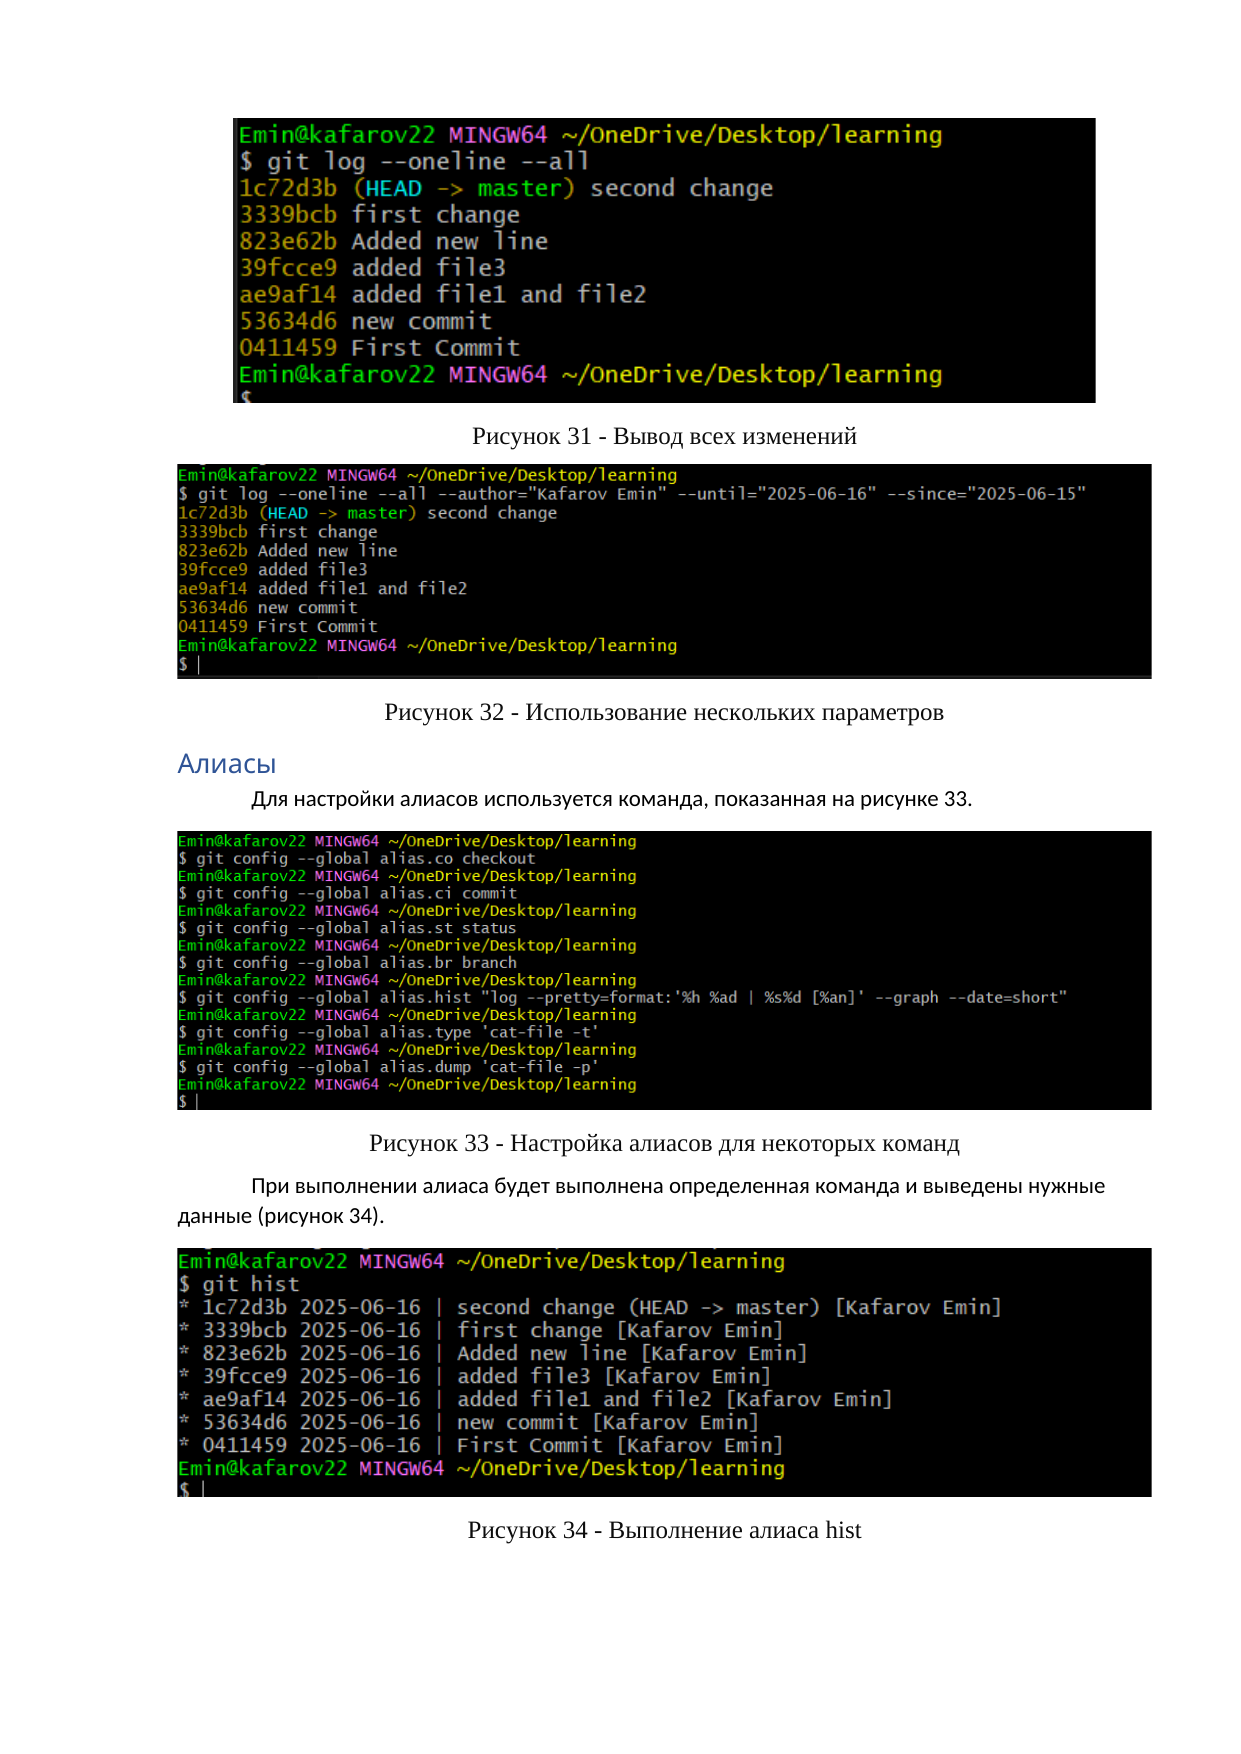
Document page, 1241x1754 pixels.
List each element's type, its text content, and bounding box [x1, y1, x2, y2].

picture [177, 831, 1152, 1110]
text Рисунок 31 - Вывод всех изменений [177, 421, 1152, 450]
picture [177, 464, 1152, 679]
text Рисунок 33 - Настройка алиасов для некоторых команд [177, 1128, 1152, 1157]
text При выполнении алиаса будет выполнена определенная команда и выведены нужные данные (рисунок 34). [177, 1171, 1152, 1229]
subtitle Алиасы [177, 744, 1152, 781]
picture [233, 118, 1096, 403]
text Для настройки алиасов используется команда, показанная на рисунке 33. [177, 784, 1152, 812]
picture [177, 1248, 1152, 1497]
text Рисунок 32 - Использование нескольких параметров [177, 697, 1152, 726]
text Рисунок 34 - Выполнение алиаса hist [177, 1515, 1152, 1544]
